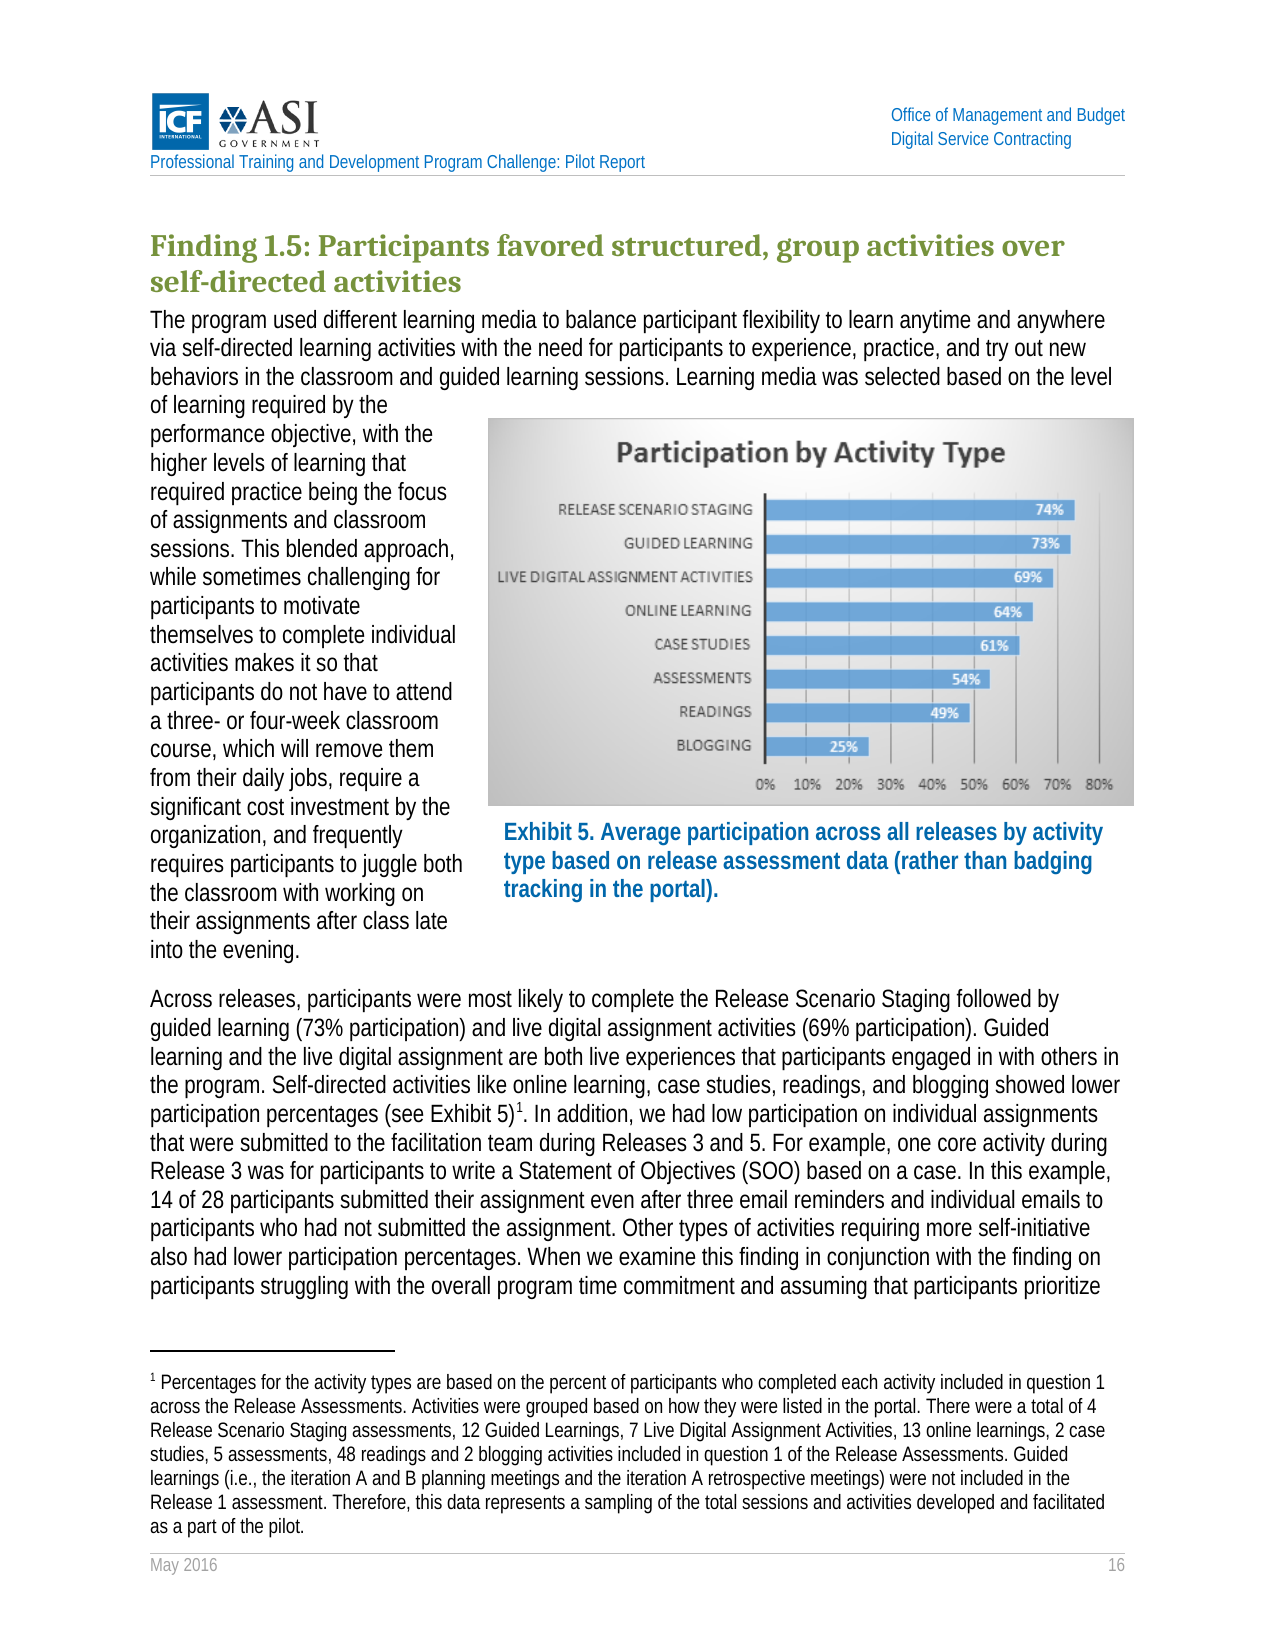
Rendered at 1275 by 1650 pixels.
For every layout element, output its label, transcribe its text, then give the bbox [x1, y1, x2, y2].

picture [215, 98, 322, 150]
picture [150, 92, 210, 152]
subtitle Finding 1.5: Participants favored structured, group activities over self-directed activities [150, 228, 1125, 300]
picture [488, 418, 1134, 806]
